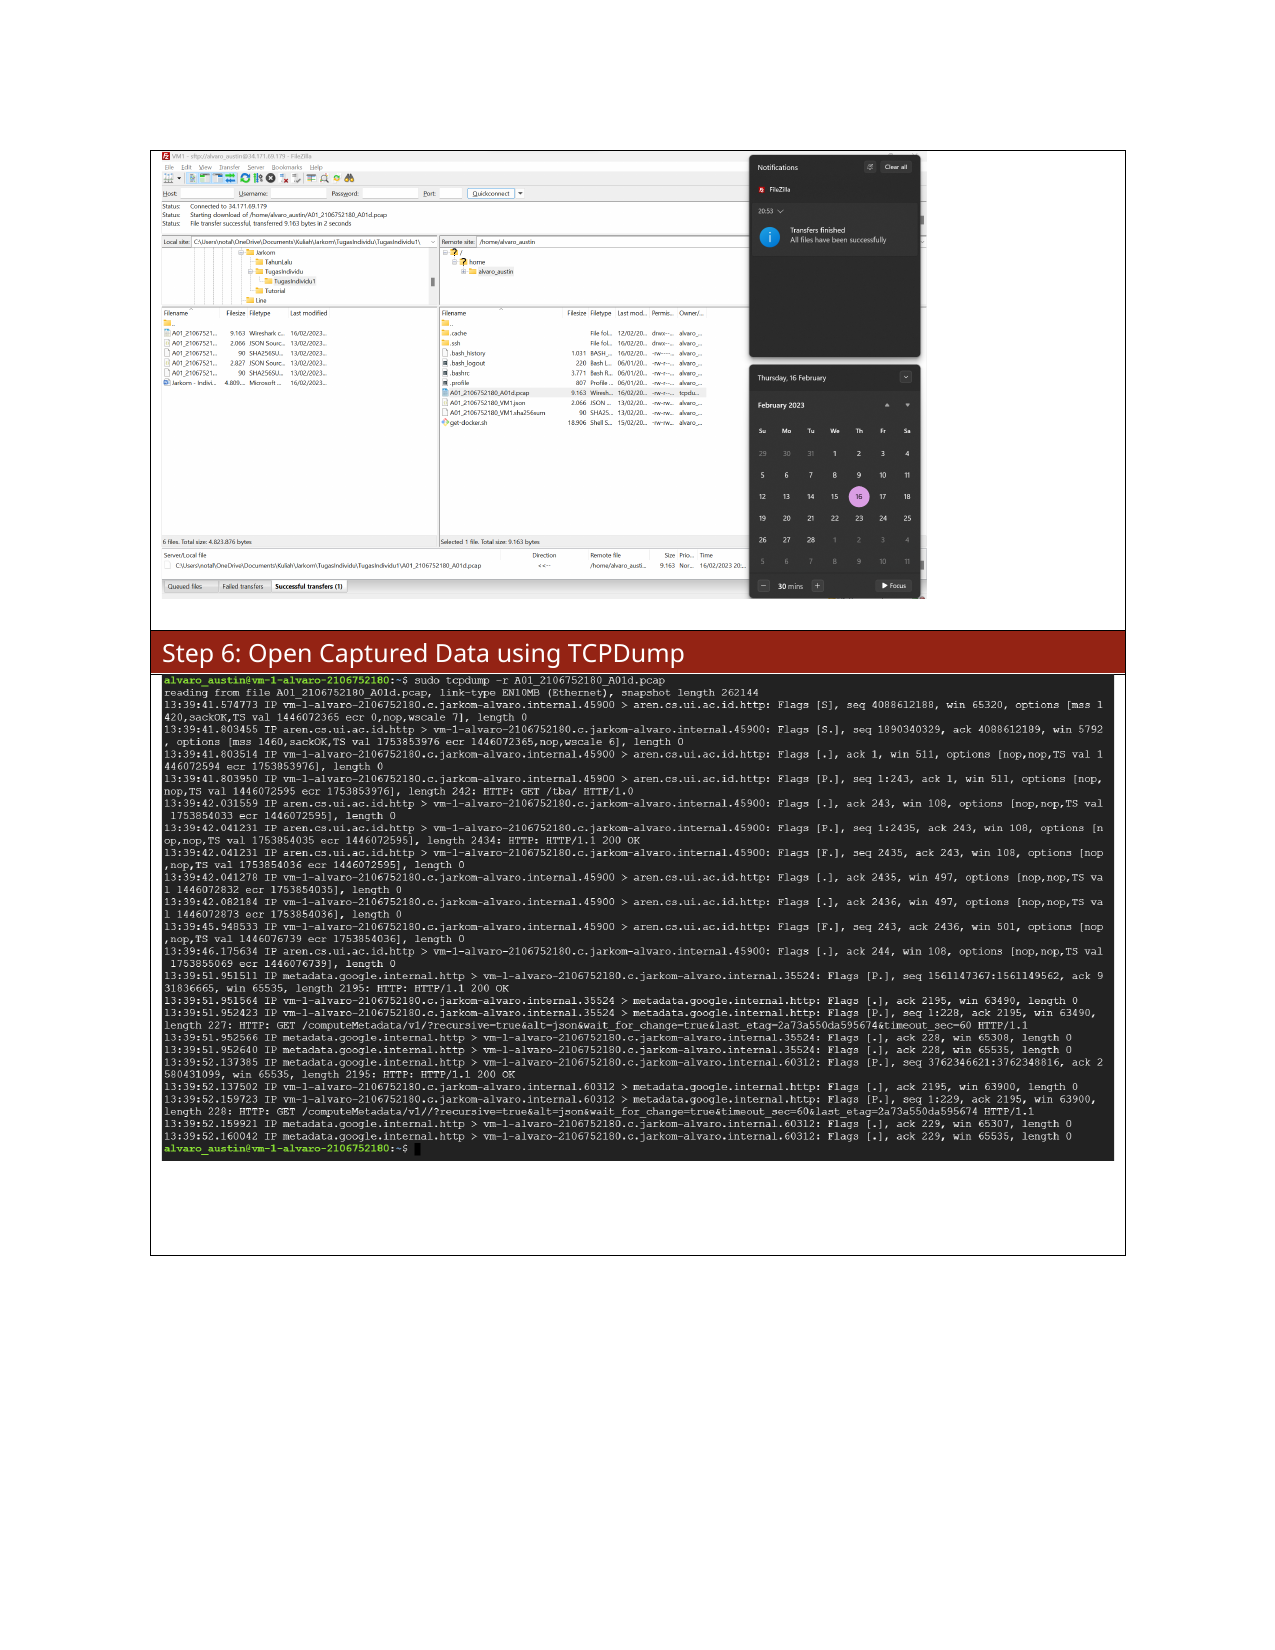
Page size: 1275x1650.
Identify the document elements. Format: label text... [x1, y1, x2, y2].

picture [161, 151, 927, 599]
table_cell Step 6: Open Captured Data using TCPDump [151, 631, 1125, 673]
table_cell [151, 151, 1125, 630]
picture [161, 674, 1115, 1161]
table_cell [151, 675, 1125, 1254]
